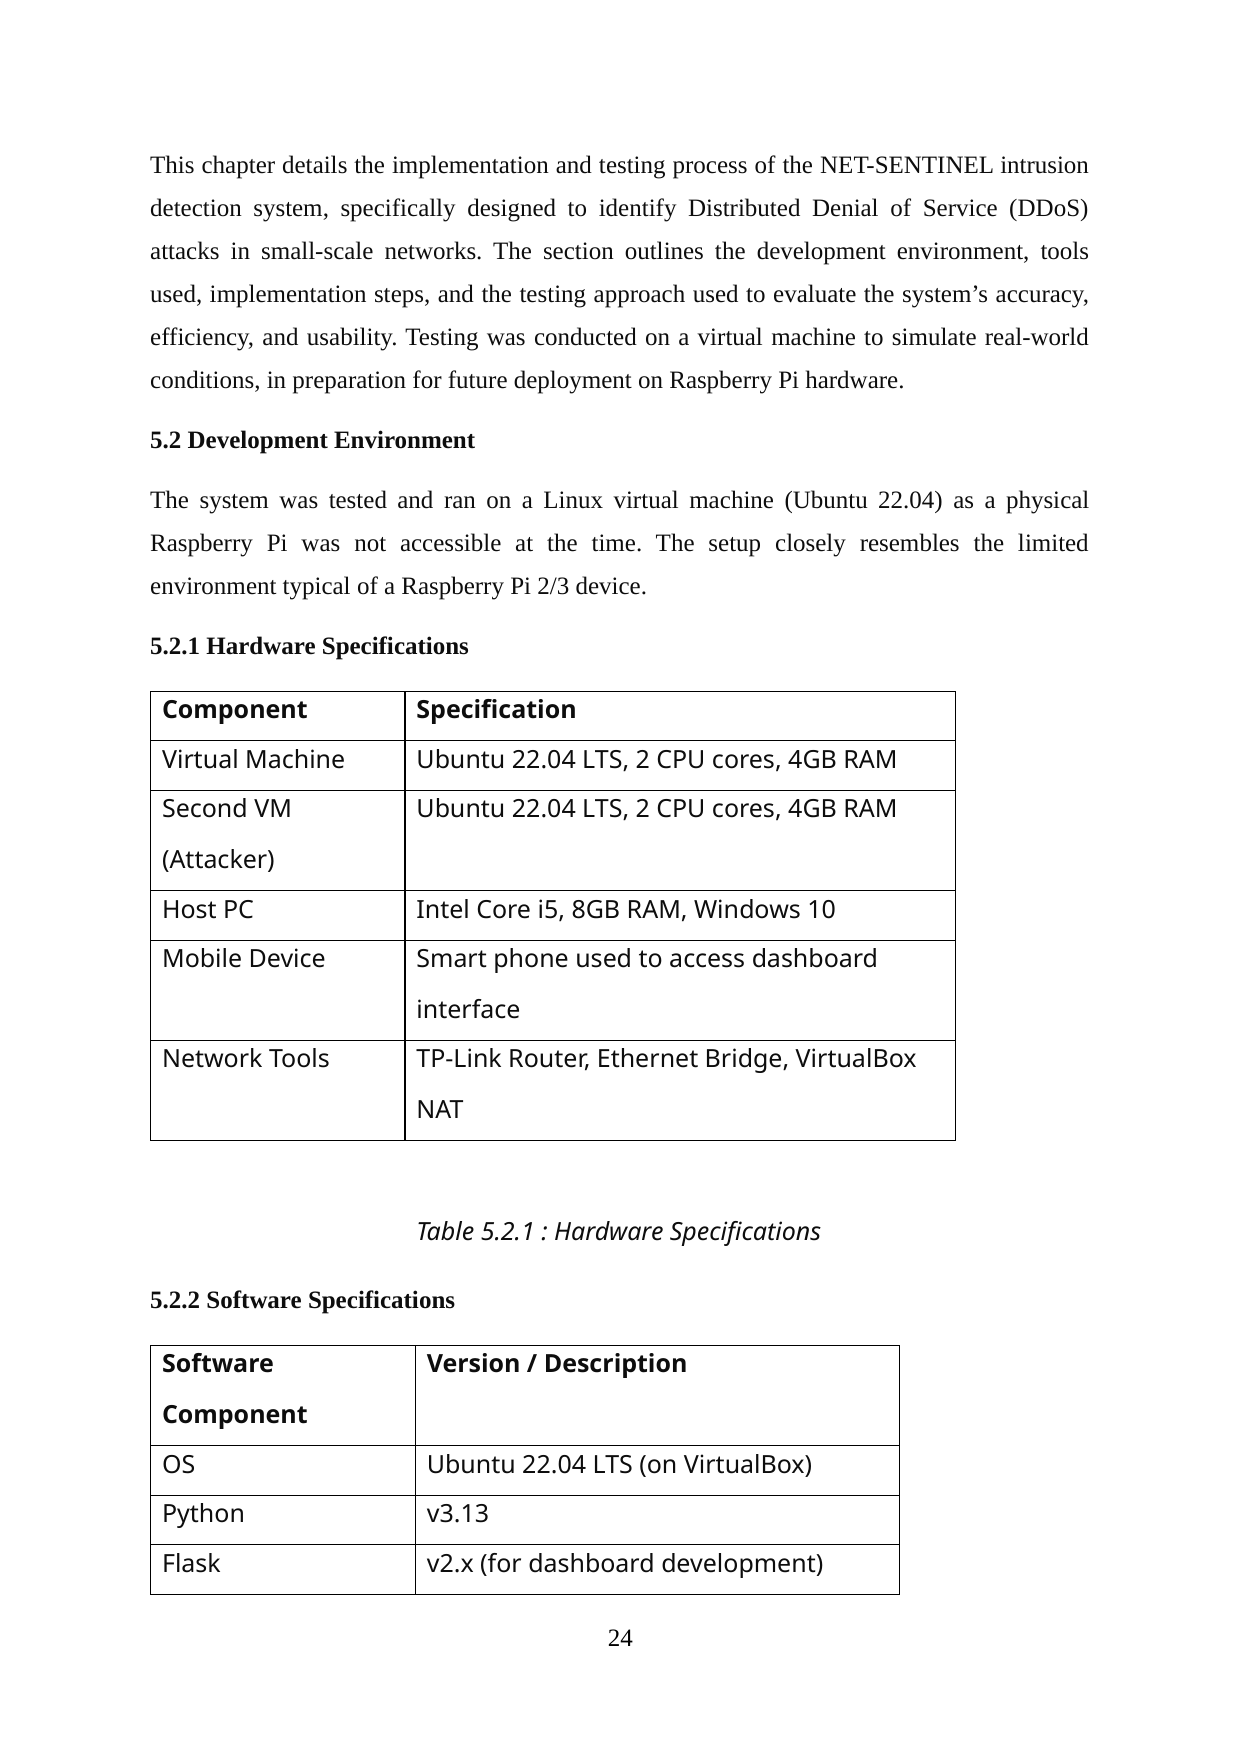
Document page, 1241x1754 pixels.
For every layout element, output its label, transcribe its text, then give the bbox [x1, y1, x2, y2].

table_cell Host PC [151, 891, 404, 939]
table_header Component [151, 692, 404, 740]
table_cell TP-Link Router, Ethernet Bridge, VirtualBox NAT [406, 1041, 955, 1140]
table_cell OS [151, 1446, 415, 1495]
table_cell Flask [151, 1545, 415, 1593]
table_header Version / Description [416, 1346, 899, 1445]
table_cell v2.x (for dashboard development) [416, 1545, 899, 1593]
text 5.2.2 Software Specifications [150, 1285, 1090, 1314]
table_header Software Component [151, 1346, 415, 1445]
text This chapter details the implementation and testing process of the NET-SENTINEL intrusion detection system, specifically designed to identify Distributed Denial of Service (DDoS) attacks in small-scale networks. The section outlines the development environment, tools used, implementation steps, and the testing approach used to evaluate the system’s accuracy, efficiency, and usability. Testing was conducted on a virtual machine to simulate real-world conditions, in preparation for future deployment on Raspberry Pi hardware. [150, 150, 1090, 394]
table_cell v3.13 [416, 1496, 899, 1544]
table_cell Ubuntu 22.04 LTS (on VirtualBox) [416, 1446, 899, 1495]
table_cell Intel Core i5, 8GB RAM, Windows 10 [406, 891, 955, 939]
table_cell Second VM (Attacker) [151, 791, 404, 890]
table_cell Network Tools [151, 1041, 404, 1140]
table_header Specification [406, 692, 955, 740]
table_cell Smart phone used to access dashboard interface [406, 941, 955, 1040]
text Table 5.2.1 : Hardware Specifications [150, 1213, 1090, 1247]
text 5.2 Development Environment [150, 425, 1090, 454]
table_cell Python [151, 1496, 415, 1544]
table_cell Mobile Device [151, 941, 404, 1040]
table_cell Virtual Machine [151, 741, 404, 790]
table_cell Ubuntu 22.04 LTS, 2 CPU cores, 4GB RAM [406, 741, 955, 790]
table_cell Ubuntu 22.04 LTS, 2 CPU cores, 4GB RAM [406, 791, 955, 890]
text The system was tested and ran on a Linux virtual machine (Ubuntu 22.04) as a physical Raspberry Pi was not accessible at the time. The setup closely resembles the limited environment typical of a Raspberry Pi 2/3 device. [150, 485, 1090, 600]
text 5.2.1 Hardware Specifications [150, 631, 1090, 660]
